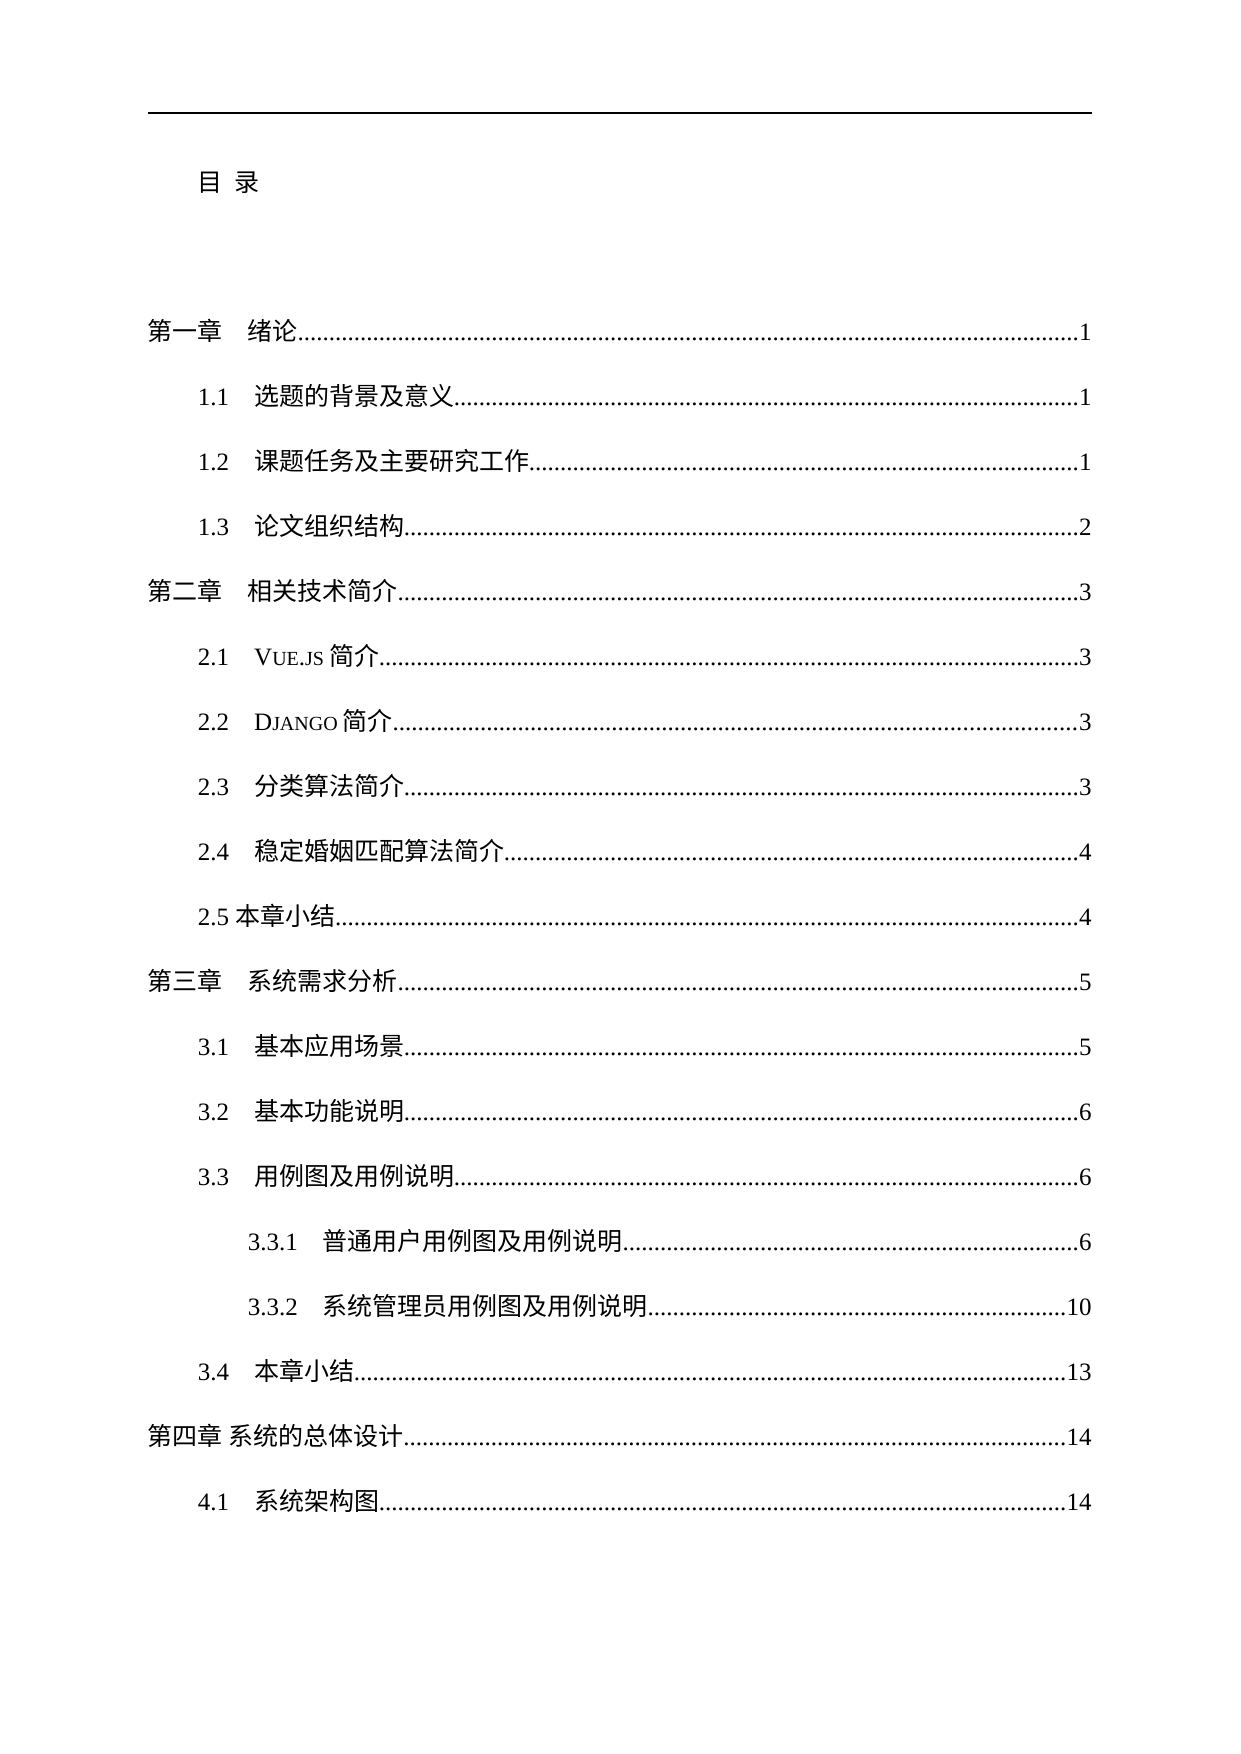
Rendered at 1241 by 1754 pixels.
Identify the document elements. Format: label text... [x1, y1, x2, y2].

text 目 录 [148, 148, 1092, 213]
